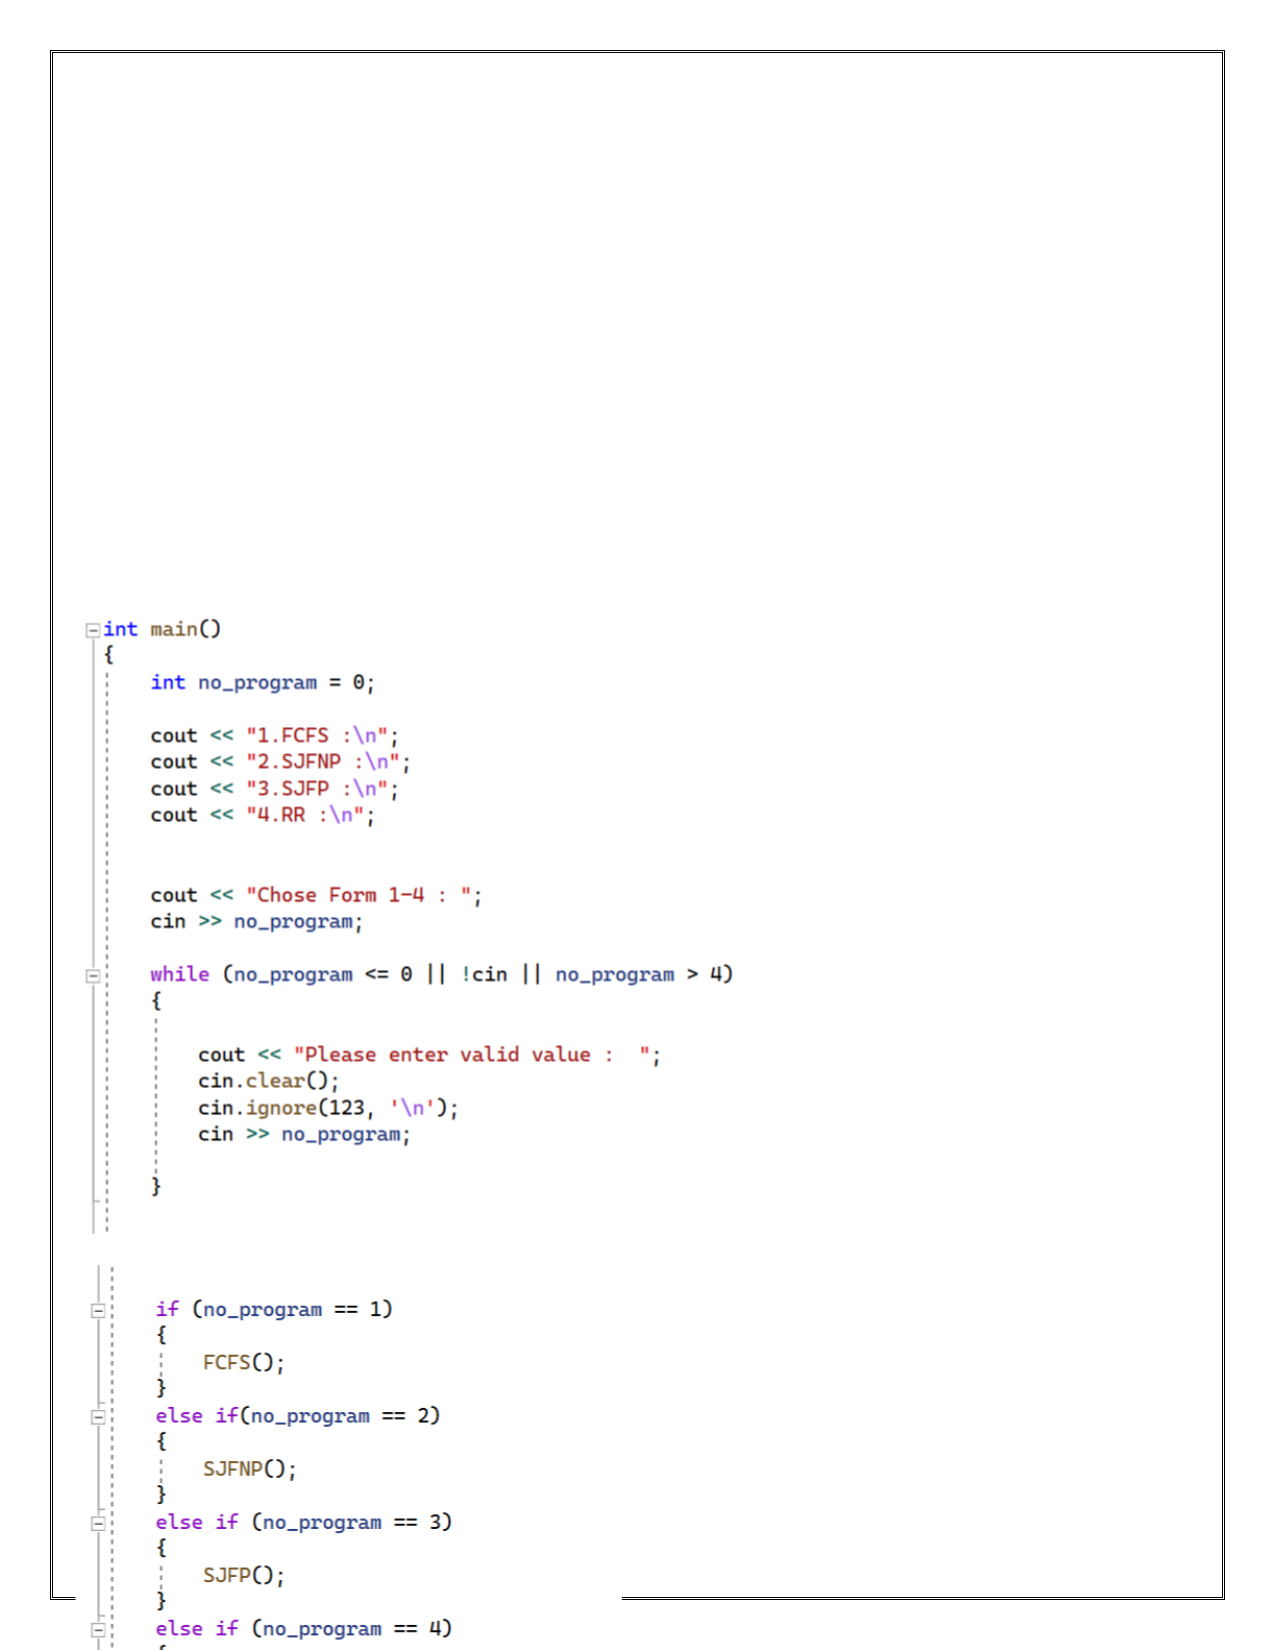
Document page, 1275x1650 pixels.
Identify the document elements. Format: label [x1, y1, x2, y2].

picture [75, 604, 785, 1234]
picture [75, 1265, 622, 1650]
